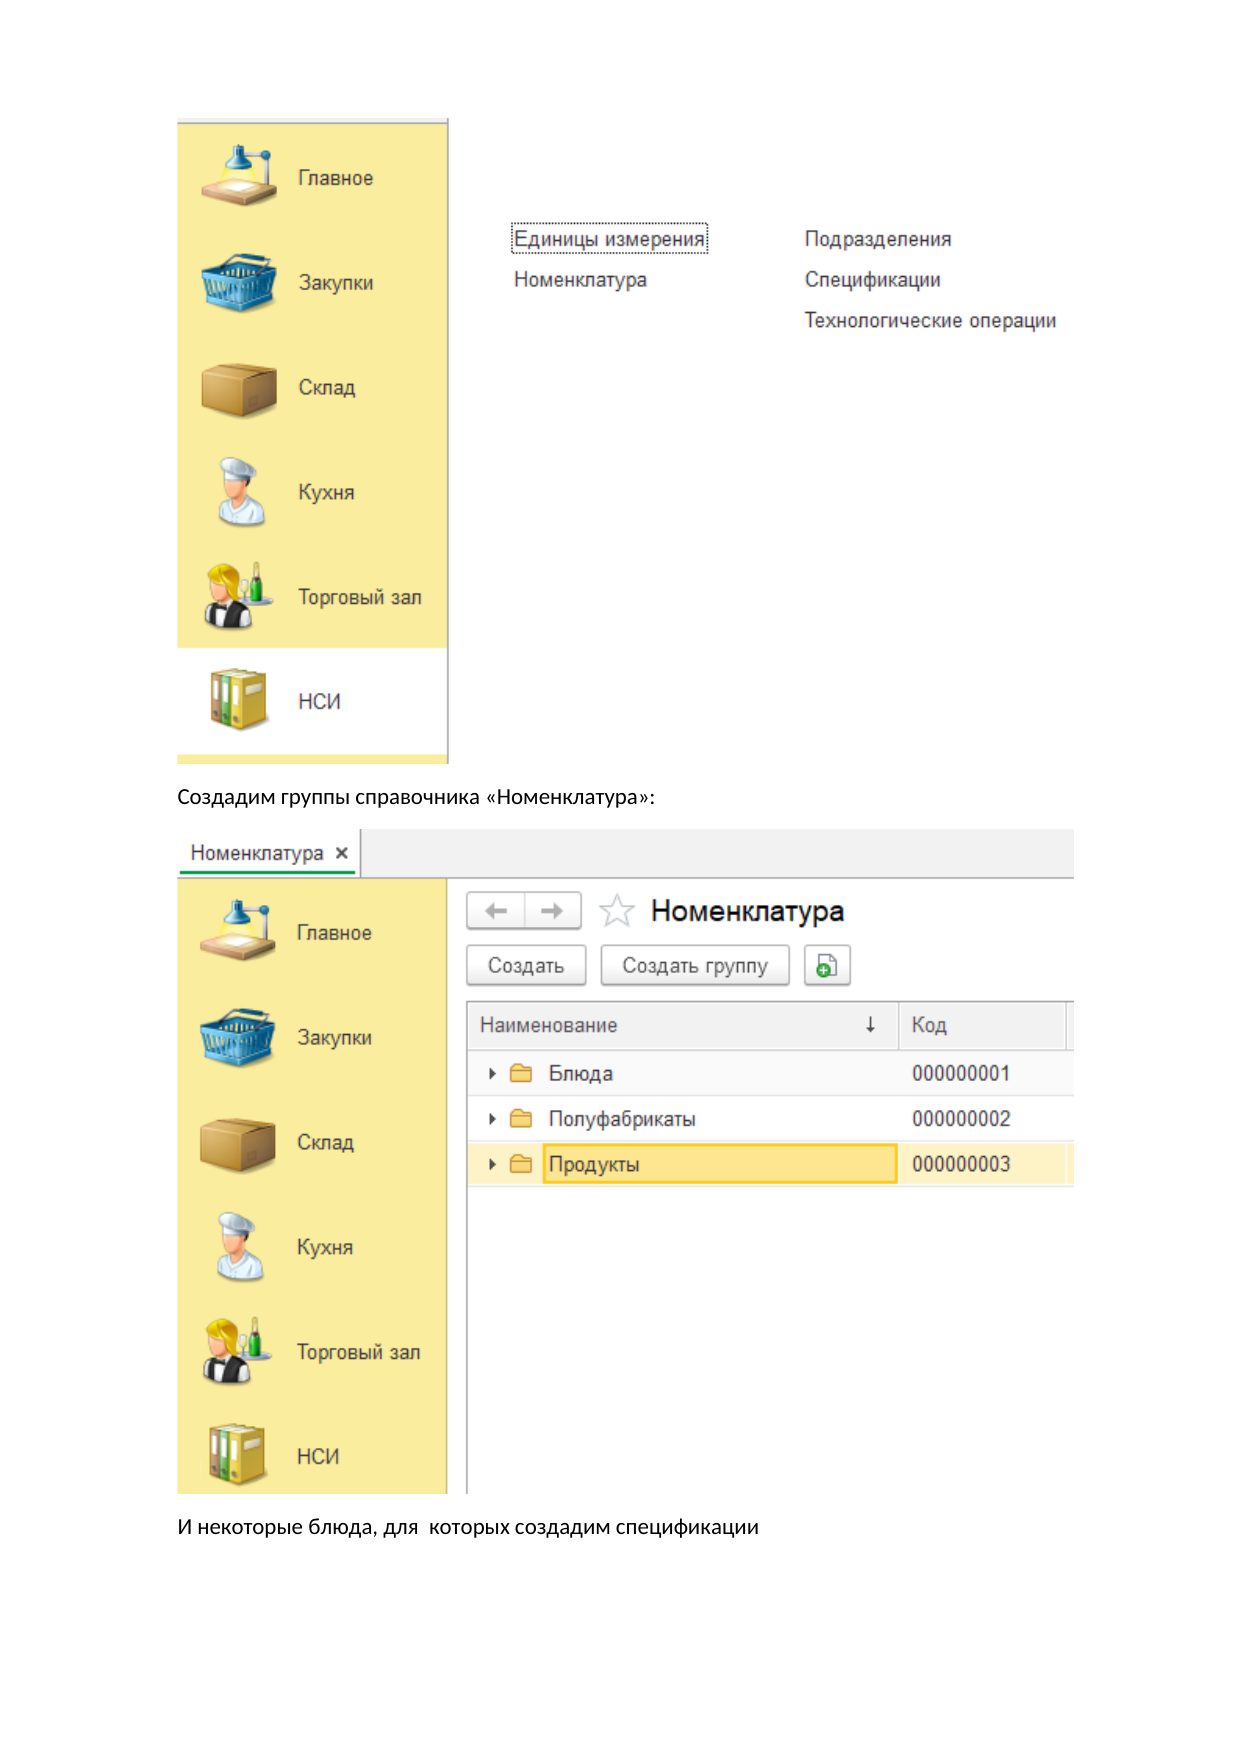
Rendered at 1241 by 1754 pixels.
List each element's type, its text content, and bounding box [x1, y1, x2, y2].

text И некоторые блюда, для которых создадим спецификации [177, 1512, 1152, 1540]
picture [177, 118, 1071, 764]
text Создадим группы справочника «Номенклатура»: [177, 782, 1152, 810]
picture [177, 829, 1074, 1494]
